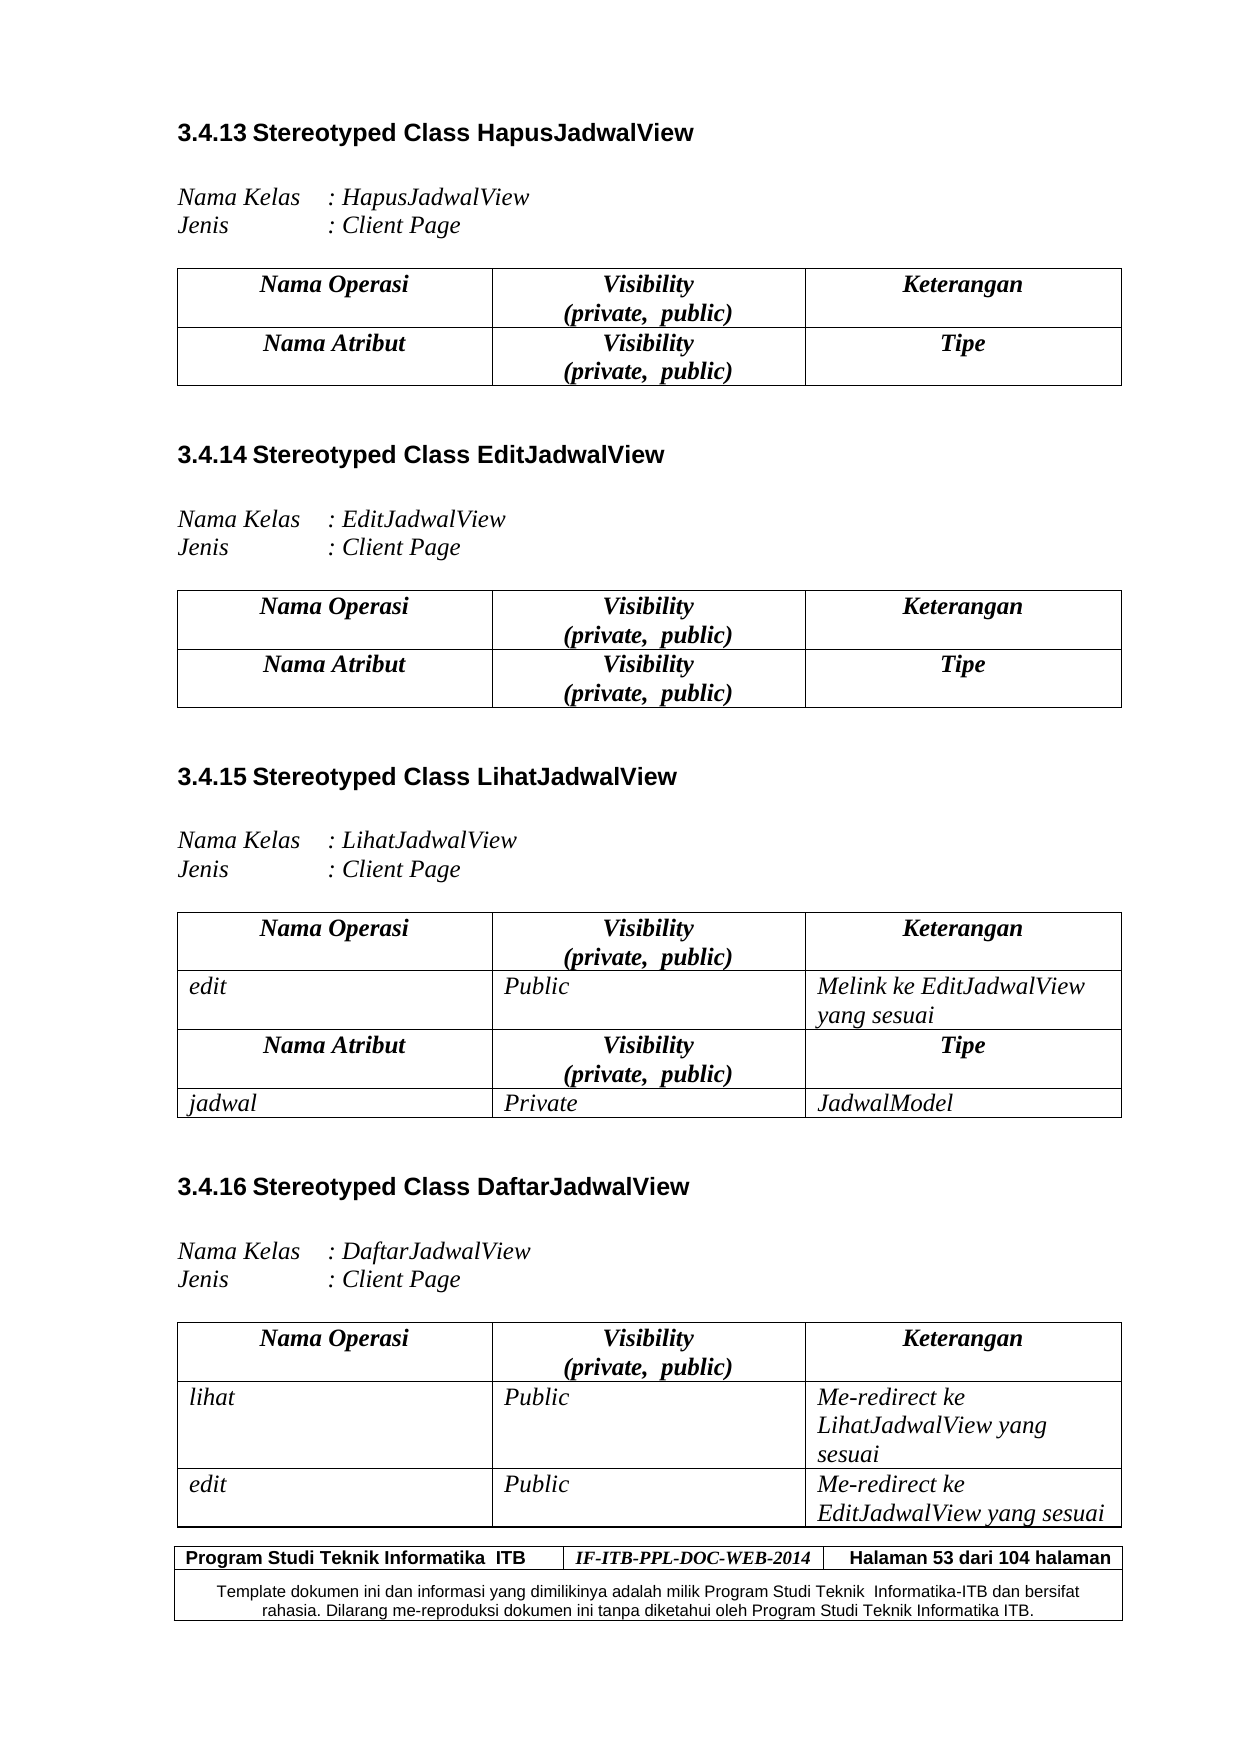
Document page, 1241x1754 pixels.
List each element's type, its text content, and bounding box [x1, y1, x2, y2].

table_cell Nama Atribut [178, 328, 492, 385]
table_cell Public [493, 1469, 805, 1526]
text Nama Kelas : EditJadwalView [177, 504, 1122, 532]
subtitle Stereotyped Class EditJadwalView [177, 440, 1122, 469]
text Jenis : Client Page [177, 1264, 1122, 1293]
table_cell Visibility (private, public) [493, 328, 805, 385]
table_header Nama Operasi [178, 1323, 492, 1381]
table_header Keterangan [806, 913, 1121, 970]
table_cell Nama Atribut [178, 1030, 492, 1087]
table_cell Melink ke EditJadwalView yang sesuai [806, 971, 1121, 1029]
text Nama Kelas : HapusJadwalView [177, 182, 1122, 211]
table_cell Tipe [806, 1030, 1121, 1087]
table_cell Tipe [806, 650, 1121, 707]
table_cell Private [493, 1089, 805, 1117]
text Jenis : Client Page [177, 854, 1122, 883]
subtitle Stereotyped Class DaftarJadwalView [177, 1172, 1122, 1201]
table_cell Visibility (private, public) [493, 650, 805, 707]
table_cell Me-redirect ke EditJadwalView yang sesuai [806, 1469, 1121, 1526]
table_cell lihat [178, 1382, 492, 1468]
text Nama Kelas : DaftarJadwalView [177, 1236, 1122, 1264]
table_cell Public [493, 1382, 805, 1468]
text Nama Kelas : LihatJadwalView [177, 826, 1122, 854]
table_header Visibility (private, public) [493, 913, 805, 970]
table_header Nama Operasi [178, 269, 492, 327]
subtitle Stereotyped Class LihatJadwalView [177, 762, 1122, 791]
table_header Visibility (private, public) [493, 269, 805, 327]
table_cell edit [178, 1469, 492, 1526]
table_cell Visibility (private, public) [493, 1030, 805, 1087]
text Jenis : Client Page [177, 211, 1122, 239]
table_header Keterangan [806, 269, 1121, 327]
table_cell Nama Atribut [178, 650, 492, 707]
subtitle Stereotyped Class HapusJadwalView [177, 118, 1122, 147]
table_header Nama Operasi [178, 591, 492, 648]
table_header Visibility (private, public) [493, 1323, 805, 1381]
table_header Keterangan [806, 591, 1121, 648]
table_cell Tipe [806, 328, 1121, 385]
text Jenis : Client Page [177, 532, 1122, 561]
table_header Visibility (private, public) [493, 591, 805, 648]
table_cell Public [493, 971, 805, 1029]
table_header Nama Operasi [178, 913, 492, 970]
table_cell JadwalModel [806, 1089, 1121, 1117]
table_header Keterangan [806, 1323, 1121, 1381]
table_cell edit [178, 971, 492, 1029]
table_cell jadwal [178, 1089, 492, 1117]
table_cell Me-redirect ke LihatJadwalView yang sesuai [806, 1382, 1121, 1468]
